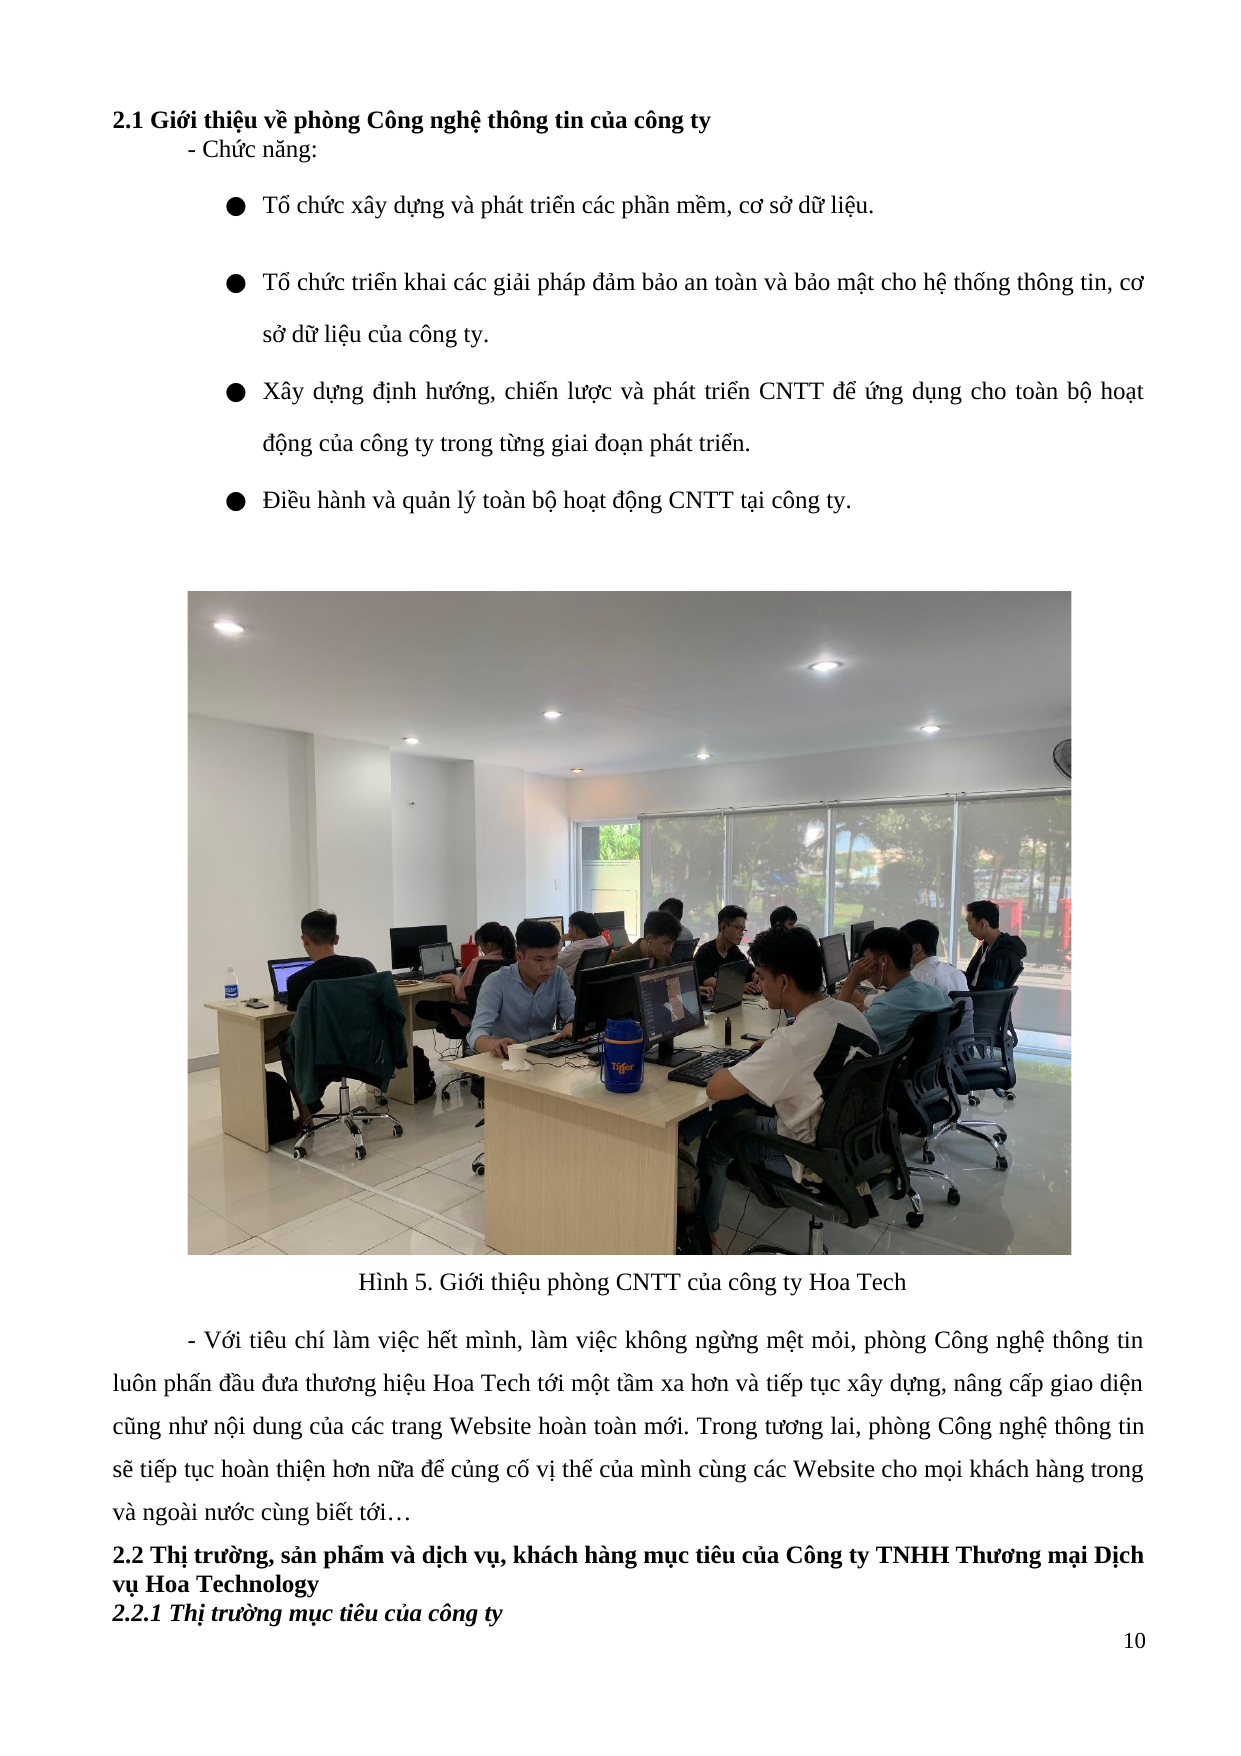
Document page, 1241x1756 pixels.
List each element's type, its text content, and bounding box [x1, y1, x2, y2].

text - Chức năng: [112, 134, 1146, 162]
list Tổ chức triển khai các giải pháp đảm bảo an toàn và bảo mật cho hệ thống thông tin, cơ sở dữ liệu của công ty. [225, 254, 1146, 348]
text Hình 5. Giới thiệu phòng CNTT của công ty Hoa Tech [112, 1267, 1146, 1296]
list Điều hành và quản lý toàn bộ hoạt động CNTT tại công ty. [225, 471, 1146, 522]
list Tổ chức xây dựng và phát triển các phần mềm, cơ sở dữ liệu. [225, 177, 1146, 228]
list Xây dựng định hướng, chiến lược và phát triển CNTT để ứng dụng cho toàn bộ hoạt động của công ty trong từng giai đoạn phát triển. [225, 362, 1146, 457]
subtitle 2.2 Thị trường, sản phẩm và dịch vụ, khách hàng mục tiêu của Công ty TNHH Thương mại Dịch vụ Hoa Technology [112, 1541, 1146, 1598]
subtitle 2.1 Giới thiệu về phòng Công nghệ thông tin của công ty [112, 105, 1146, 134]
text 2.2.1 Thị trường mục tiêu của công ty [112, 1598, 1146, 1627]
picture [187, 591, 1072, 1255]
text - Với tiêu chí làm việc hết mình, làm việc không ngừng mệt mỏi, phòng Công nghệ thông tin luôn phấn đầu đưa thương hiệu Hoa Tech tới một tầm xa hơn và tiếp tục xây dựng, nâng cấp giao diện cũng như nội dung của các trang Website hoàn toàn mới. Trong tương lai, phòng Công nghệ thông tin sẽ tiếp tục hoàn thiện hơn nữa để củng cố vị thế của mình cùng các Website cho mọi khách hàng trong và ngoài nước cùng biết tới… [112, 1325, 1146, 1526]
